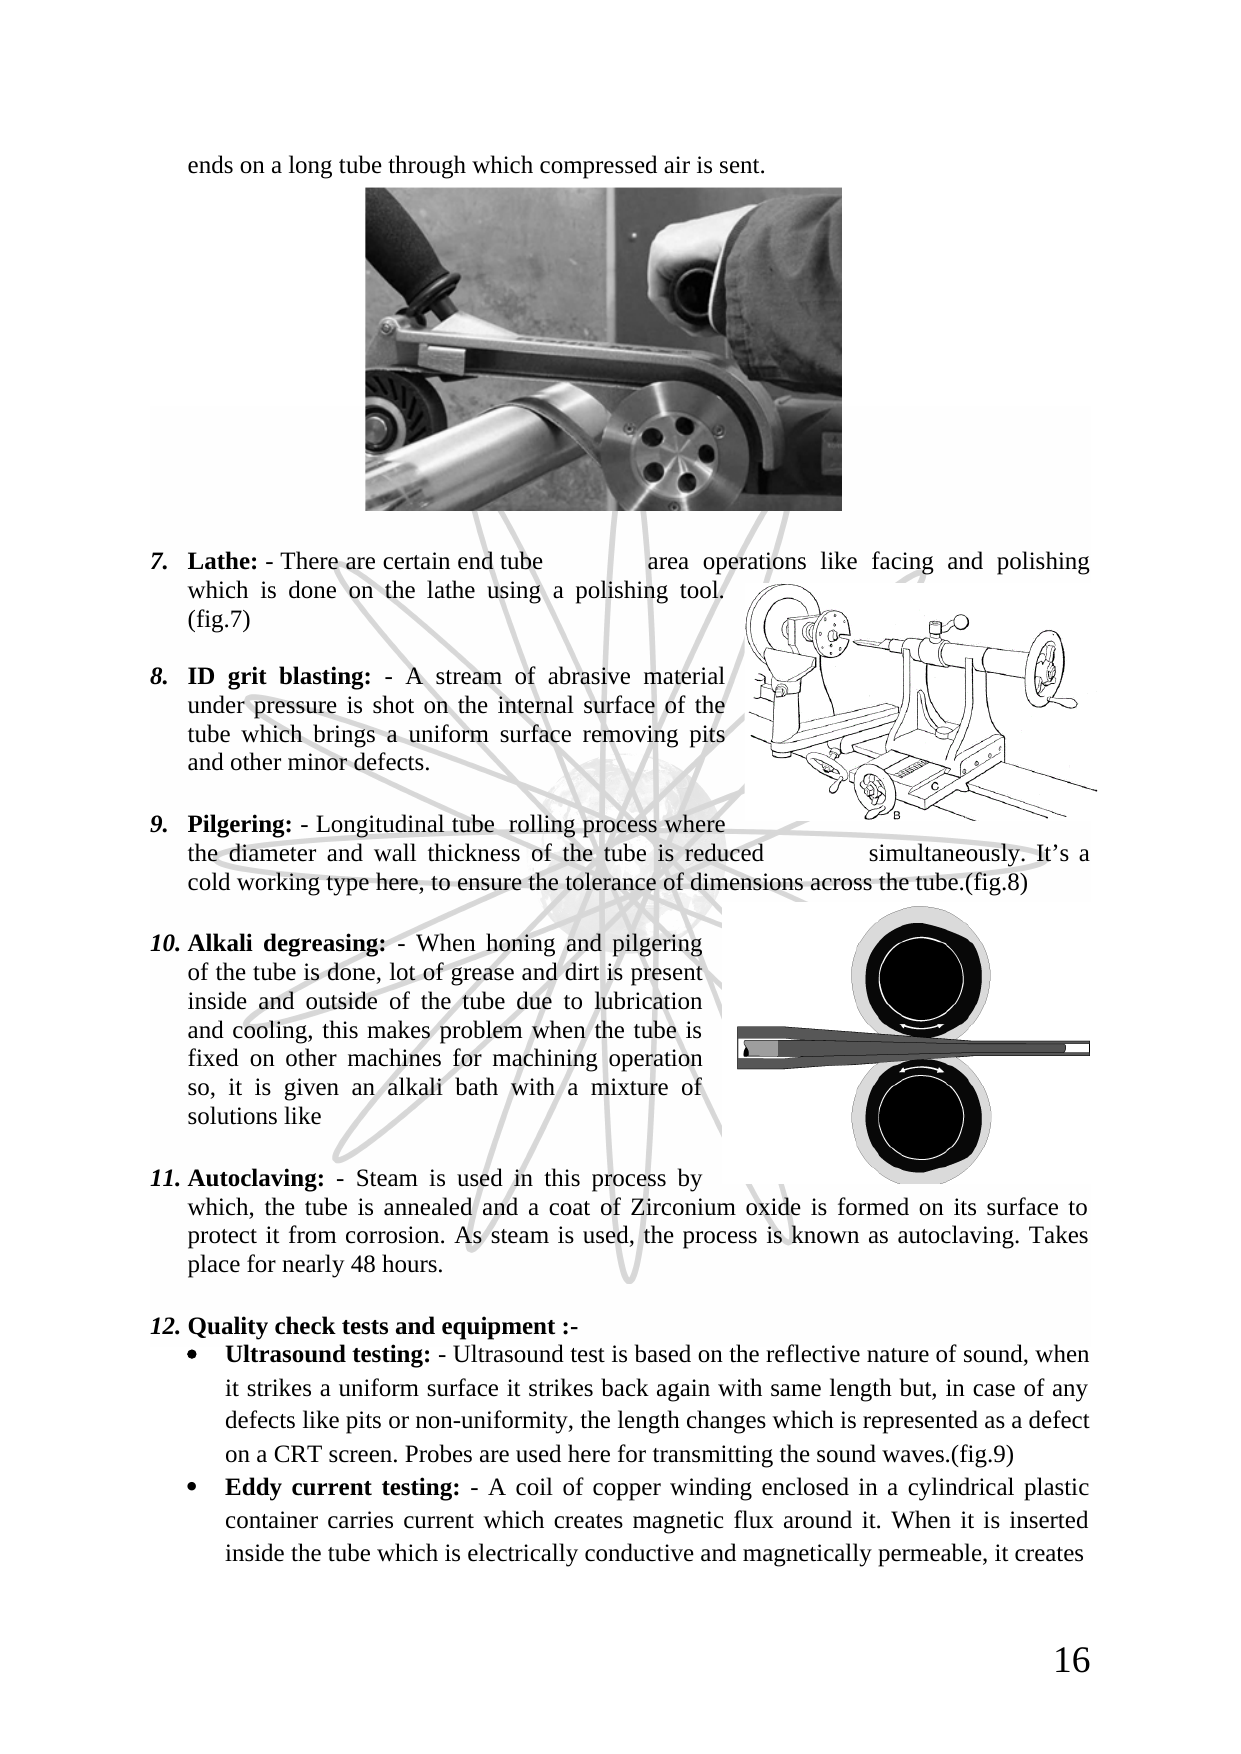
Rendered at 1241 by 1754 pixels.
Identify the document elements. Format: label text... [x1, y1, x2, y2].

list Ultrasound testing: - Ultrasound test is based on the reflective nature of sound, when it strikes a uniform surface it strikes back again with same length but, in case of any defects like pits or non-uniformity, the length changes which is represented as a defect on a CRT screen. Probes are used here for transmitting the sound waves.(fig.9) [187, 1339, 1090, 1467]
list ID grit blasting: - A stream of abrasive material under pressure is shot on the internal surface of the tube which brings a uniform surface removing pits and other minor defects. [150, 661, 744, 776]
list Pilgering: - Longitudinal tube rolling process where the diameter and wall thickness of the tube is reduced simultaneously. It’s a cold working type here, to ensure the tolerance of dimensions across the tube.(fig.8) [150, 809, 1090, 896]
list Quality check tests and equipment :- [150, 1311, 1090, 1339]
picture [744, 583, 1098, 821]
list Eddy current testing: - A coil of copper winding enclosed in a cylindrical plastic container carries current which creates magnetic flux around it. When it is inserted inside the tube which is electrically conductive and magnetically permeable, it creates [187, 1472, 1090, 1566]
list ends on a long tube through which compressed air is sent. [187, 150, 1090, 179]
list Lathe: - There are certain end tube area operations like facing and polishing which is done on the lathe using a polishing tool.(fig.7) [150, 546, 1090, 632]
list Alkali degreasing: - When honing and pilgering of the tube is done, lot of grease and dirt is present inside and outside of the tube due to lubrication and cooling, this makes problem when the tube is fixed on other machines for machining operation so, it is given an alkali bath with a mixture of solutions like [150, 928, 722, 1130]
list Autoclaving: - Steam is used in this process by which, the tube is annealed and a coat of Zirconium oxide is formed on its surface to protect it from corrosion. As steam is used, the process is known as autoclaving. Takes place for nearly 48 hours. [150, 1163, 1090, 1278]
